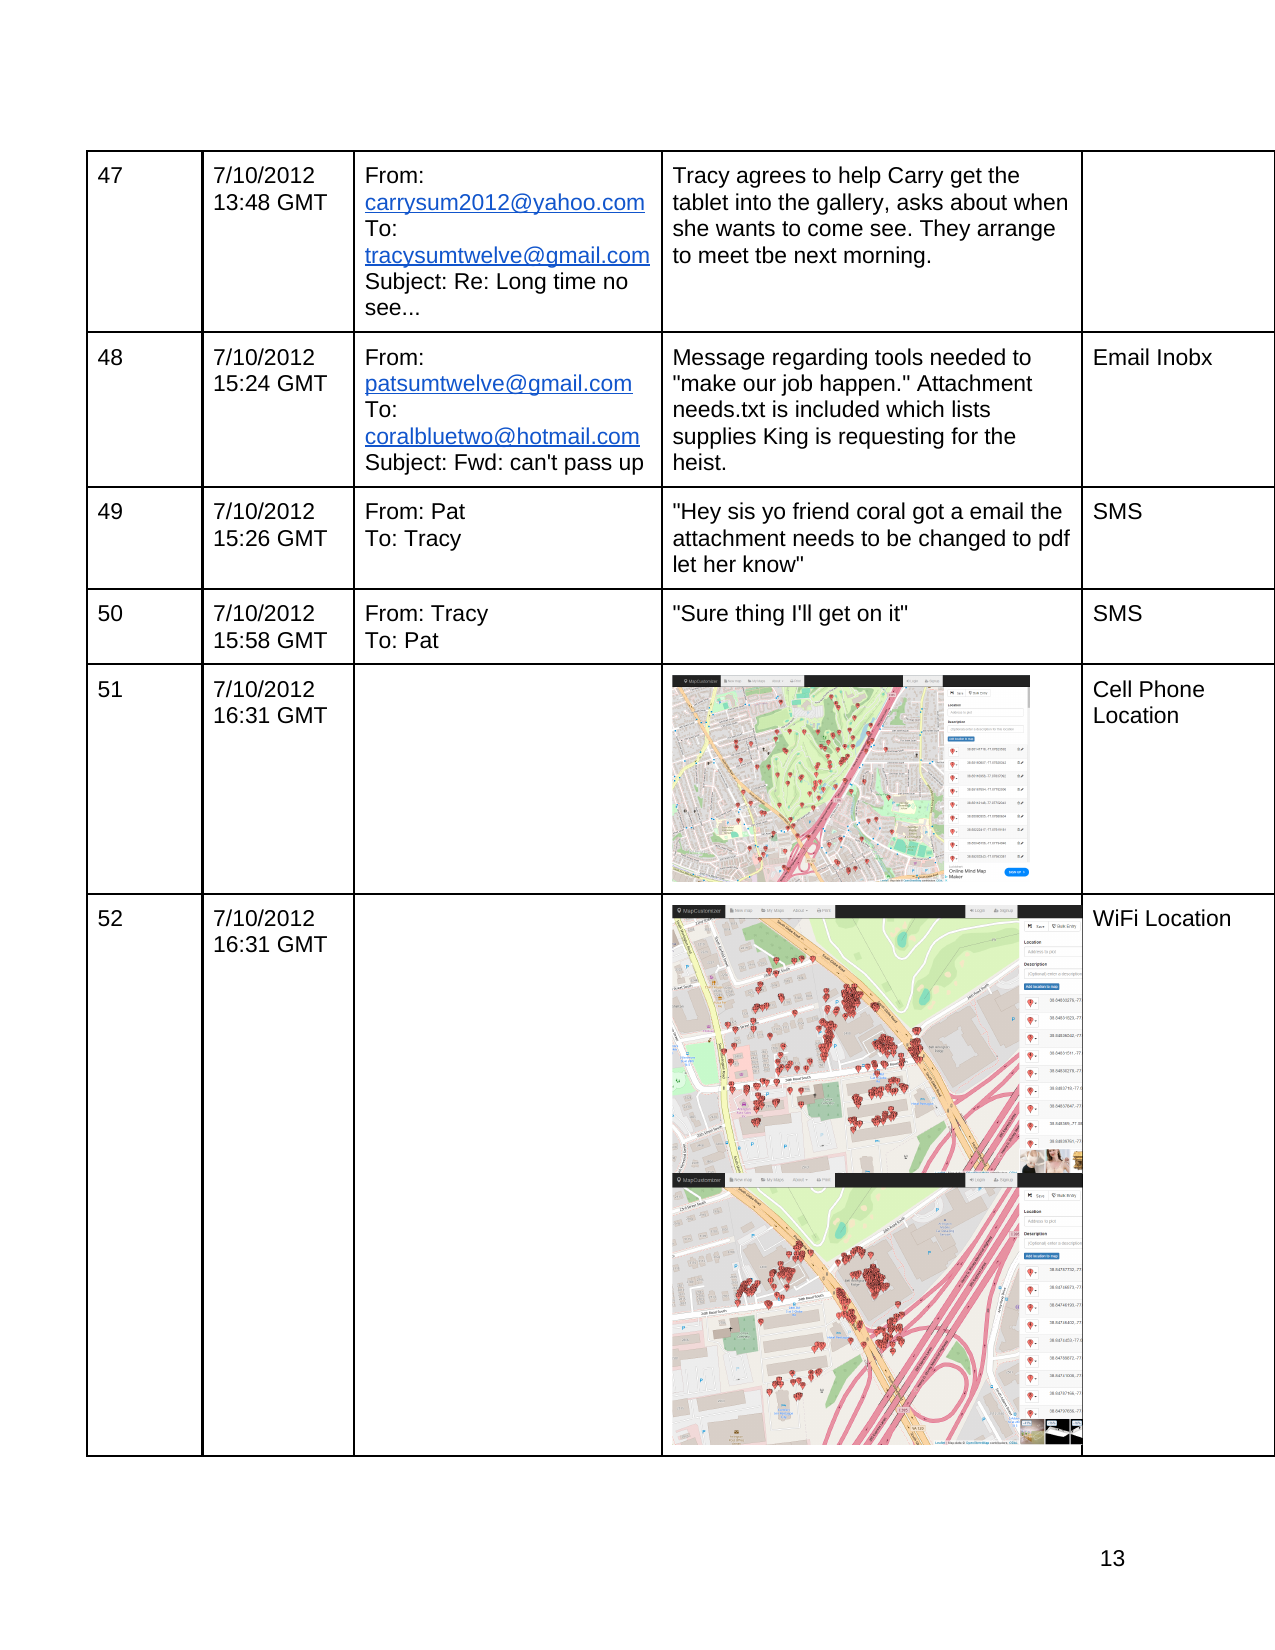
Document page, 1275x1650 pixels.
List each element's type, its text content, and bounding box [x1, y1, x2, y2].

picture [672, 905, 1083, 1445]
table_cell [355, 895, 661, 1455]
table_cell 49 [88, 488, 201, 588]
table_cell 7/10/2012 15:26 GMT [204, 488, 353, 588]
table_cell 47 [88, 152, 201, 331]
table_cell 51 [88, 665, 201, 892]
table_cell "Sure thing I'll get on it" [663, 590, 1081, 663]
picture [672, 675, 1030, 882]
table_cell 7/10/2012 15:58 GMT [204, 590, 353, 663]
table_cell [1083, 152, 1274, 331]
table_cell 48 [88, 333, 201, 486]
table_cell From: Pat To: Tracy [355, 488, 661, 588]
table_cell 50 [88, 590, 201, 663]
table_cell 52 [88, 895, 201, 1455]
table_cell SMS [1083, 590, 1274, 663]
table_cell 7/10/2012 15:24 GMT [204, 333, 353, 486]
table_cell From: patsumtwelve@gmail.com To: coralbluetwo@hotmail.com Subject: Fwd: can't pass up [355, 333, 661, 486]
table_cell Tracy agrees to help Carry get the tablet into the gallery, asks about when she wants to come see. They arrange to meet tbe next morning. [663, 152, 1081, 331]
table_cell Email Inobx [1083, 333, 1274, 486]
table_cell 7/10/2012 16:31 GMT [204, 665, 353, 892]
table_cell WiFi Location [1083, 895, 1274, 1455]
table_cell [663, 665, 1081, 892]
table_cell Cell Phone Location [1083, 665, 1274, 892]
table_cell [663, 895, 1081, 1455]
table_cell 7/10/2012 13:48 GMT [204, 152, 353, 331]
table_cell "Hey sis yo friend coral got a email the attachment needs to be changed to pdf let her know" [663, 488, 1081, 588]
table_cell 7/10/2012 16:31 GMT [204, 895, 353, 1455]
table_cell From: Tracy To: Pat [355, 590, 661, 663]
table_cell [355, 152, 661, 331]
table_cell SMS [1083, 488, 1274, 588]
table_cell Message regarding tools needed to "make our job happen." Attachment needs.txt is included which lists supplies King is requesting for the heist. [663, 333, 1081, 486]
table_cell [355, 665, 661, 892]
